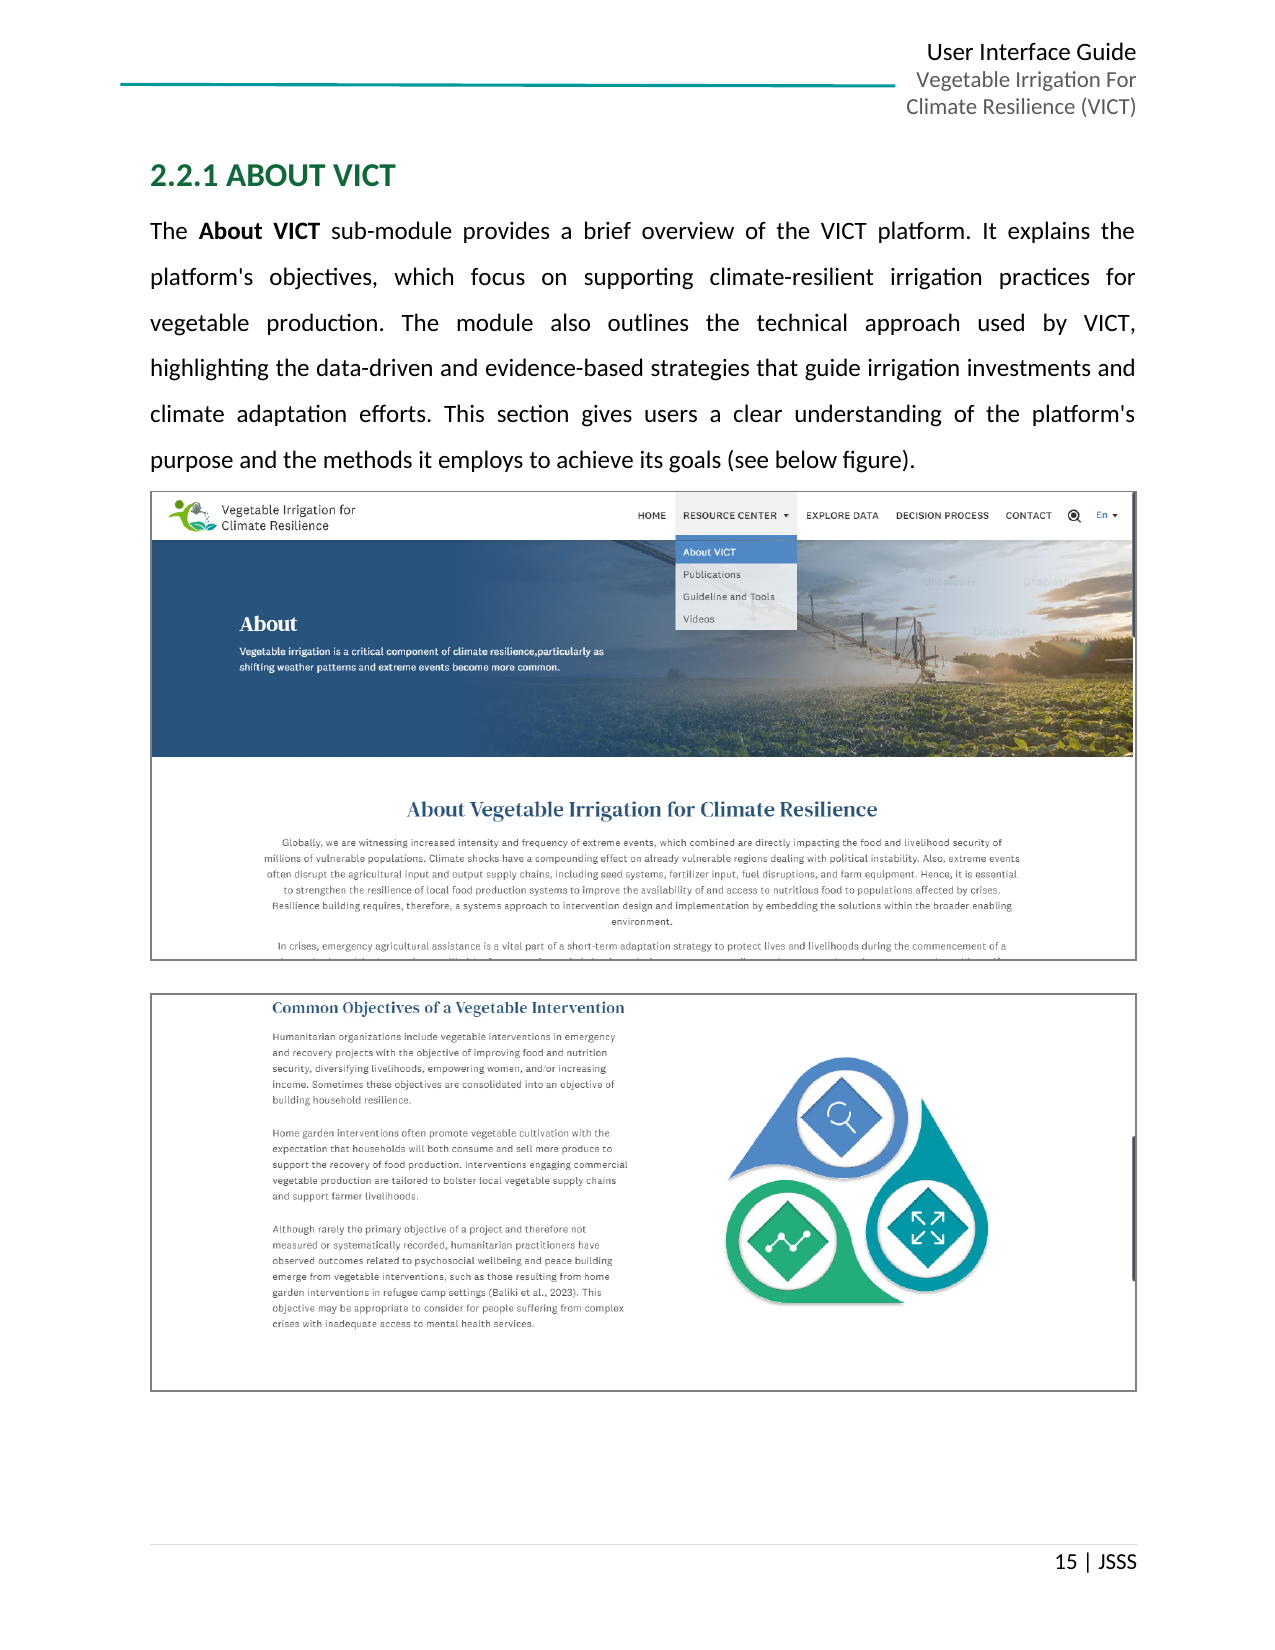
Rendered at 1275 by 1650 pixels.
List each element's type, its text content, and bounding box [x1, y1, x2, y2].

picture [152, 995, 1135, 1390]
text The About VICT sub-module provides a brief overview of the VICT platform. It explains the platform's objectives, which focus on supporting climate-resilient irrigation practices for vegetable production. The module also outlines the technical approach used by VICT, highlighting the data-driven and evidence-based strategies that guide irrigation investments and climate adaptation efforts. This section gives users a clear understanding of the platform's purpose and the methods it employs to achieve its goals (see below figure). [150, 215, 1137, 474]
subtitle 2.2.1 ABOUT VICT [150, 154, 1137, 195]
picture [152, 492, 1135, 959]
